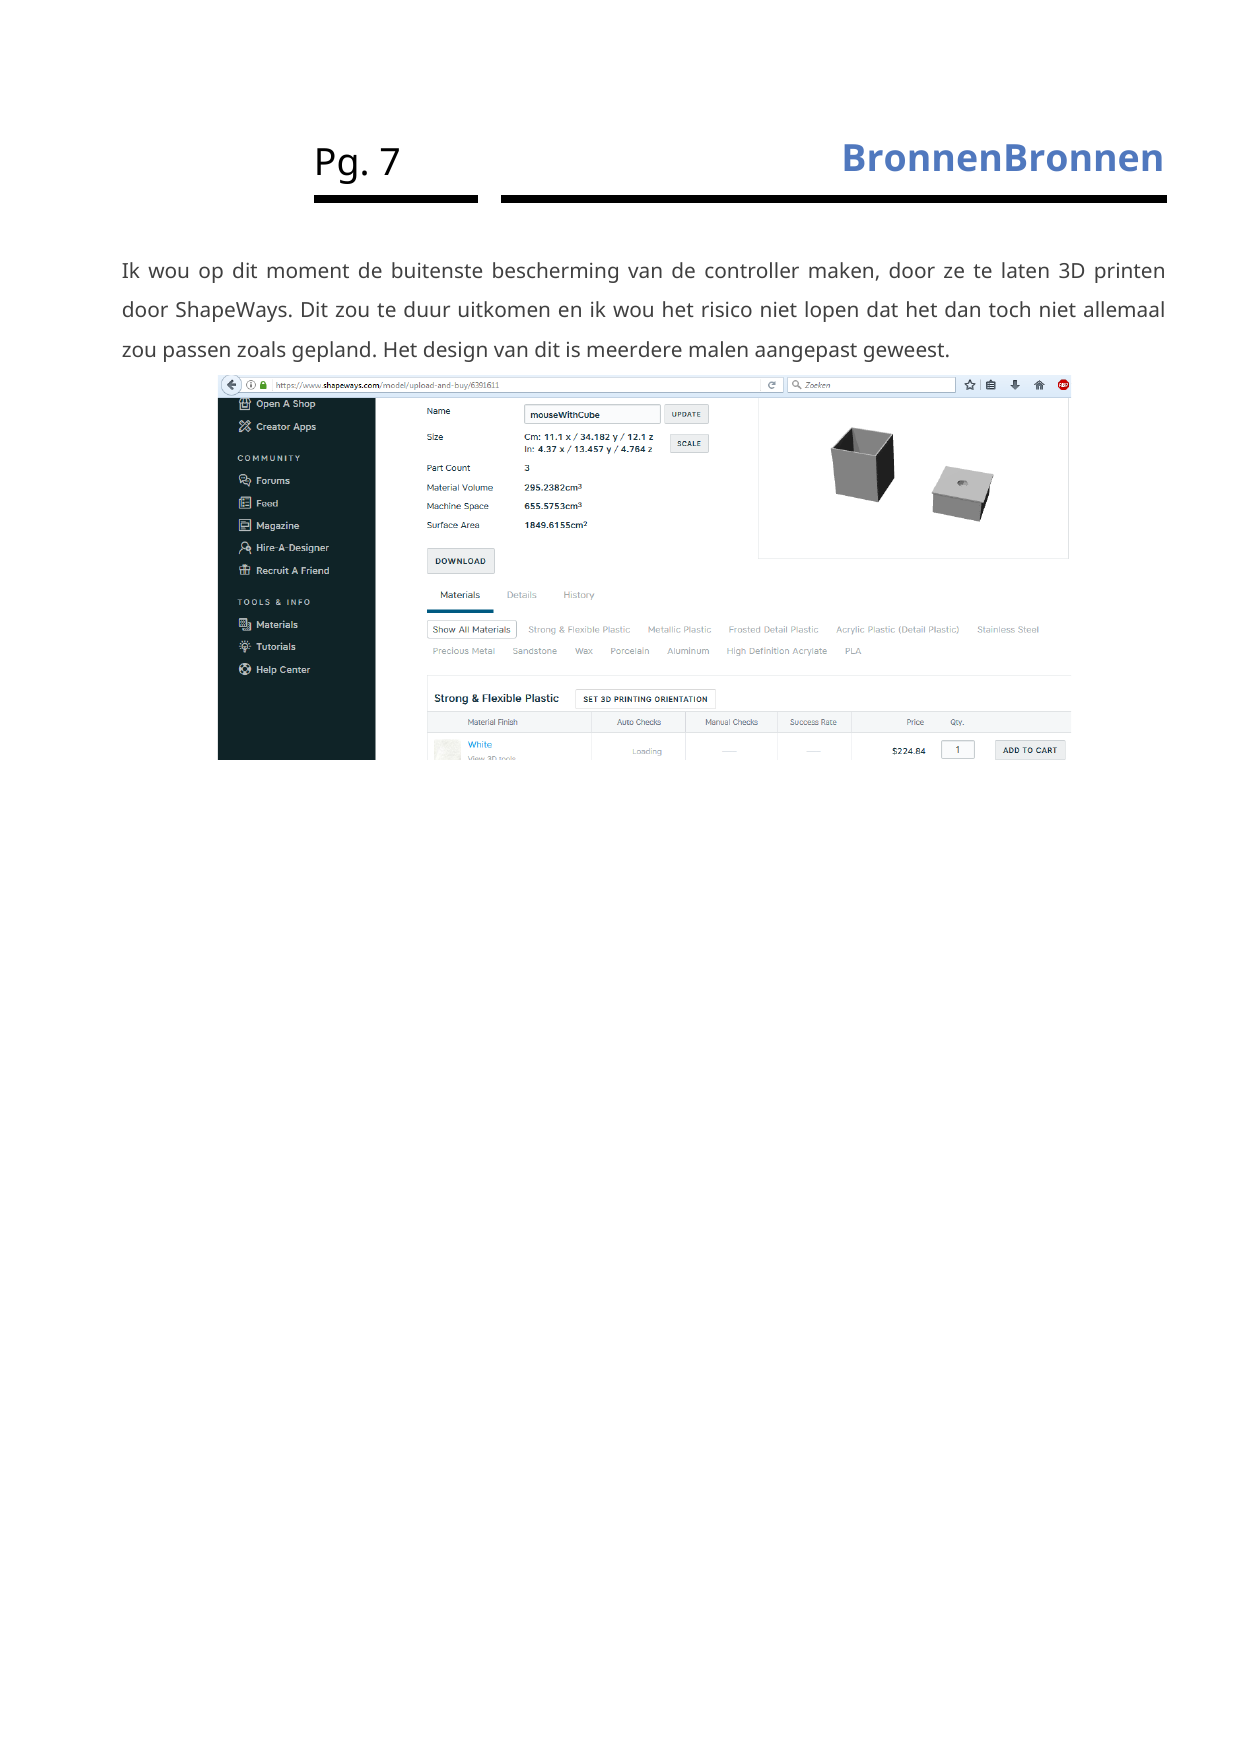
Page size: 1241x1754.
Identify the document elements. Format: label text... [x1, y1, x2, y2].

picture [217, 375, 1072, 760]
list Ik wou op dit moment de buitenste bescherming van de controller maken, door ze te laten 3D printen door ShapeWays. Dit zou te duur uitkomen en ik wou het risico niet lopen dat het dan toch niet allemaal zou passen zoals gepland. Het design van dit is meerdere malen aangepast geweest. [122, 256, 1167, 364]
